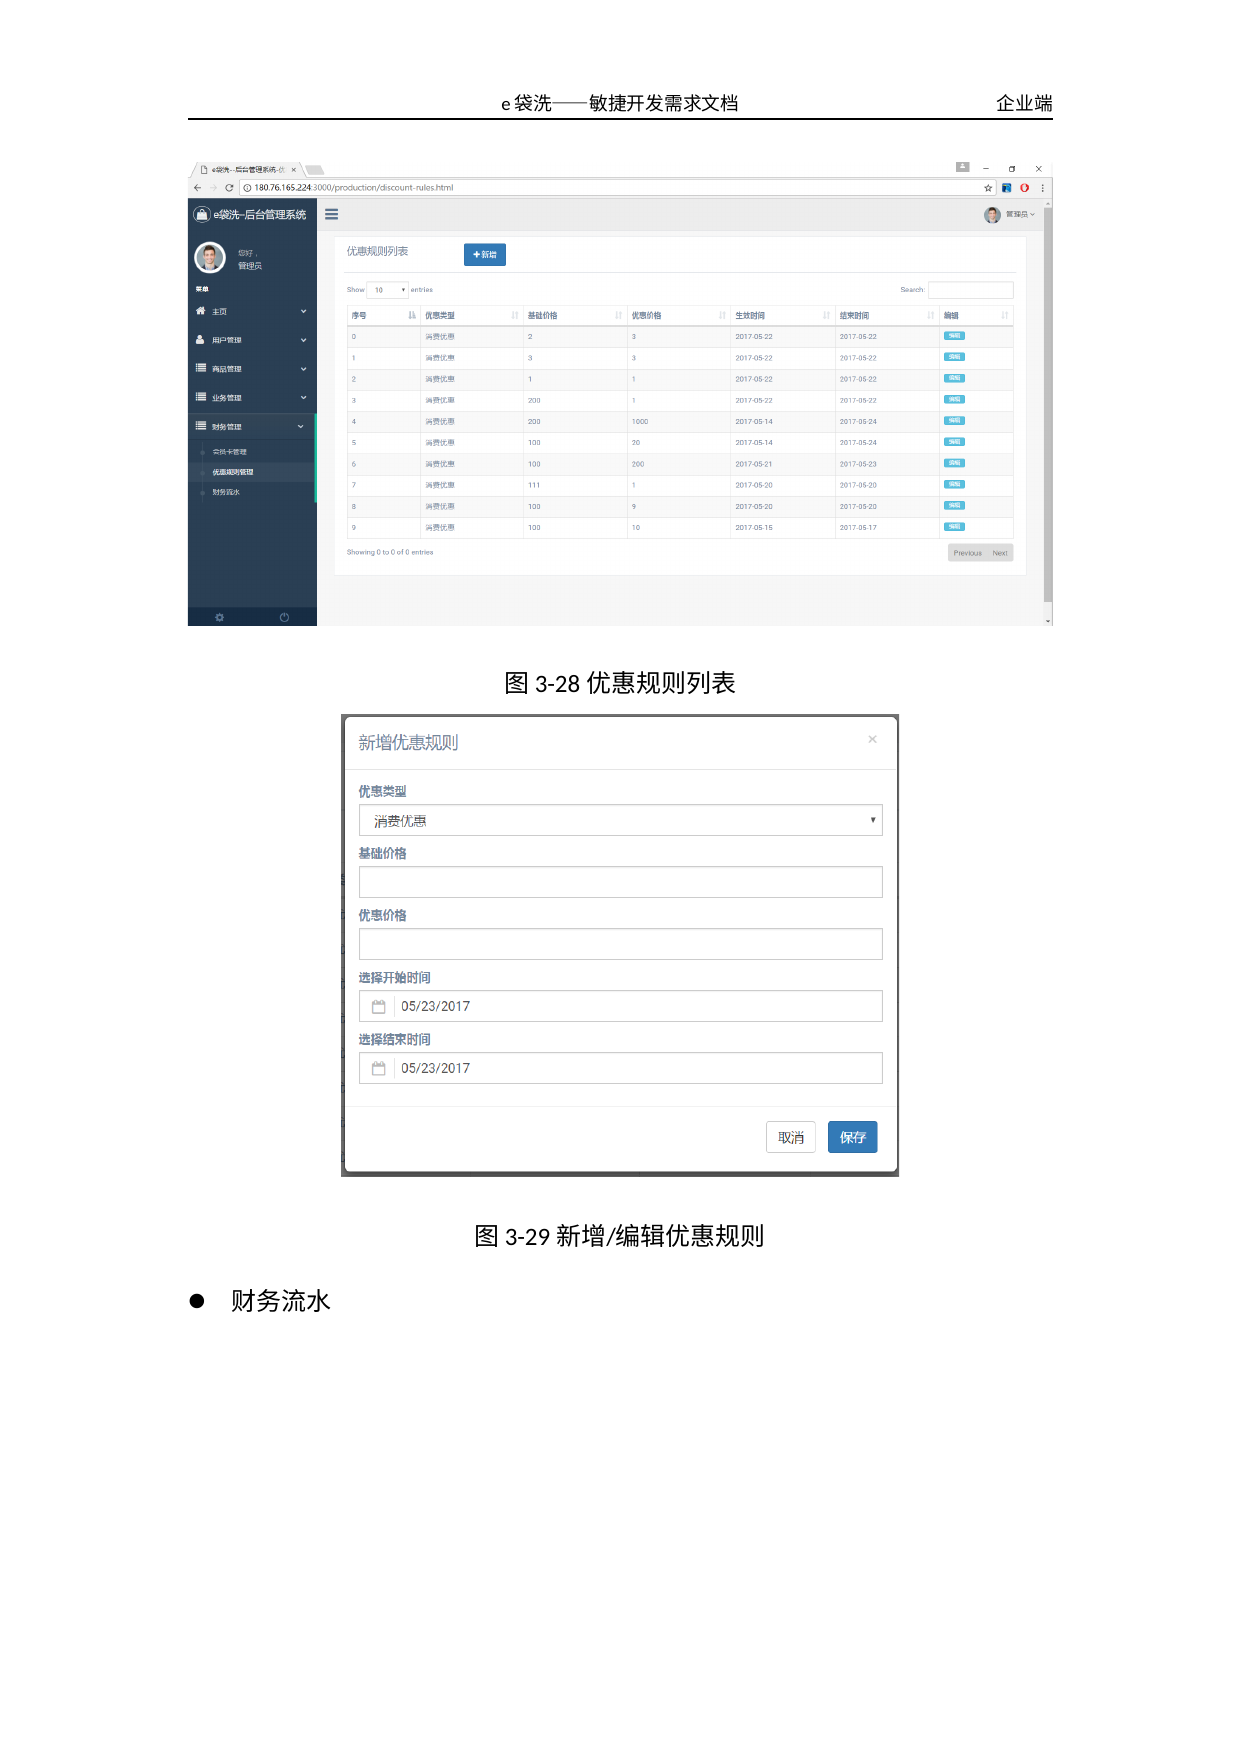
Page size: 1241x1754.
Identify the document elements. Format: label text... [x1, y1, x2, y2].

text 图3-29 新增/编辑优惠规则 [187, 1202, 1053, 1267]
text 图3-28 优惠规则列表 [187, 649, 1053, 714]
picture [341, 714, 900, 1177]
list 财务流水 [187, 1267, 1053, 1332]
picture [187, 162, 1053, 626]
